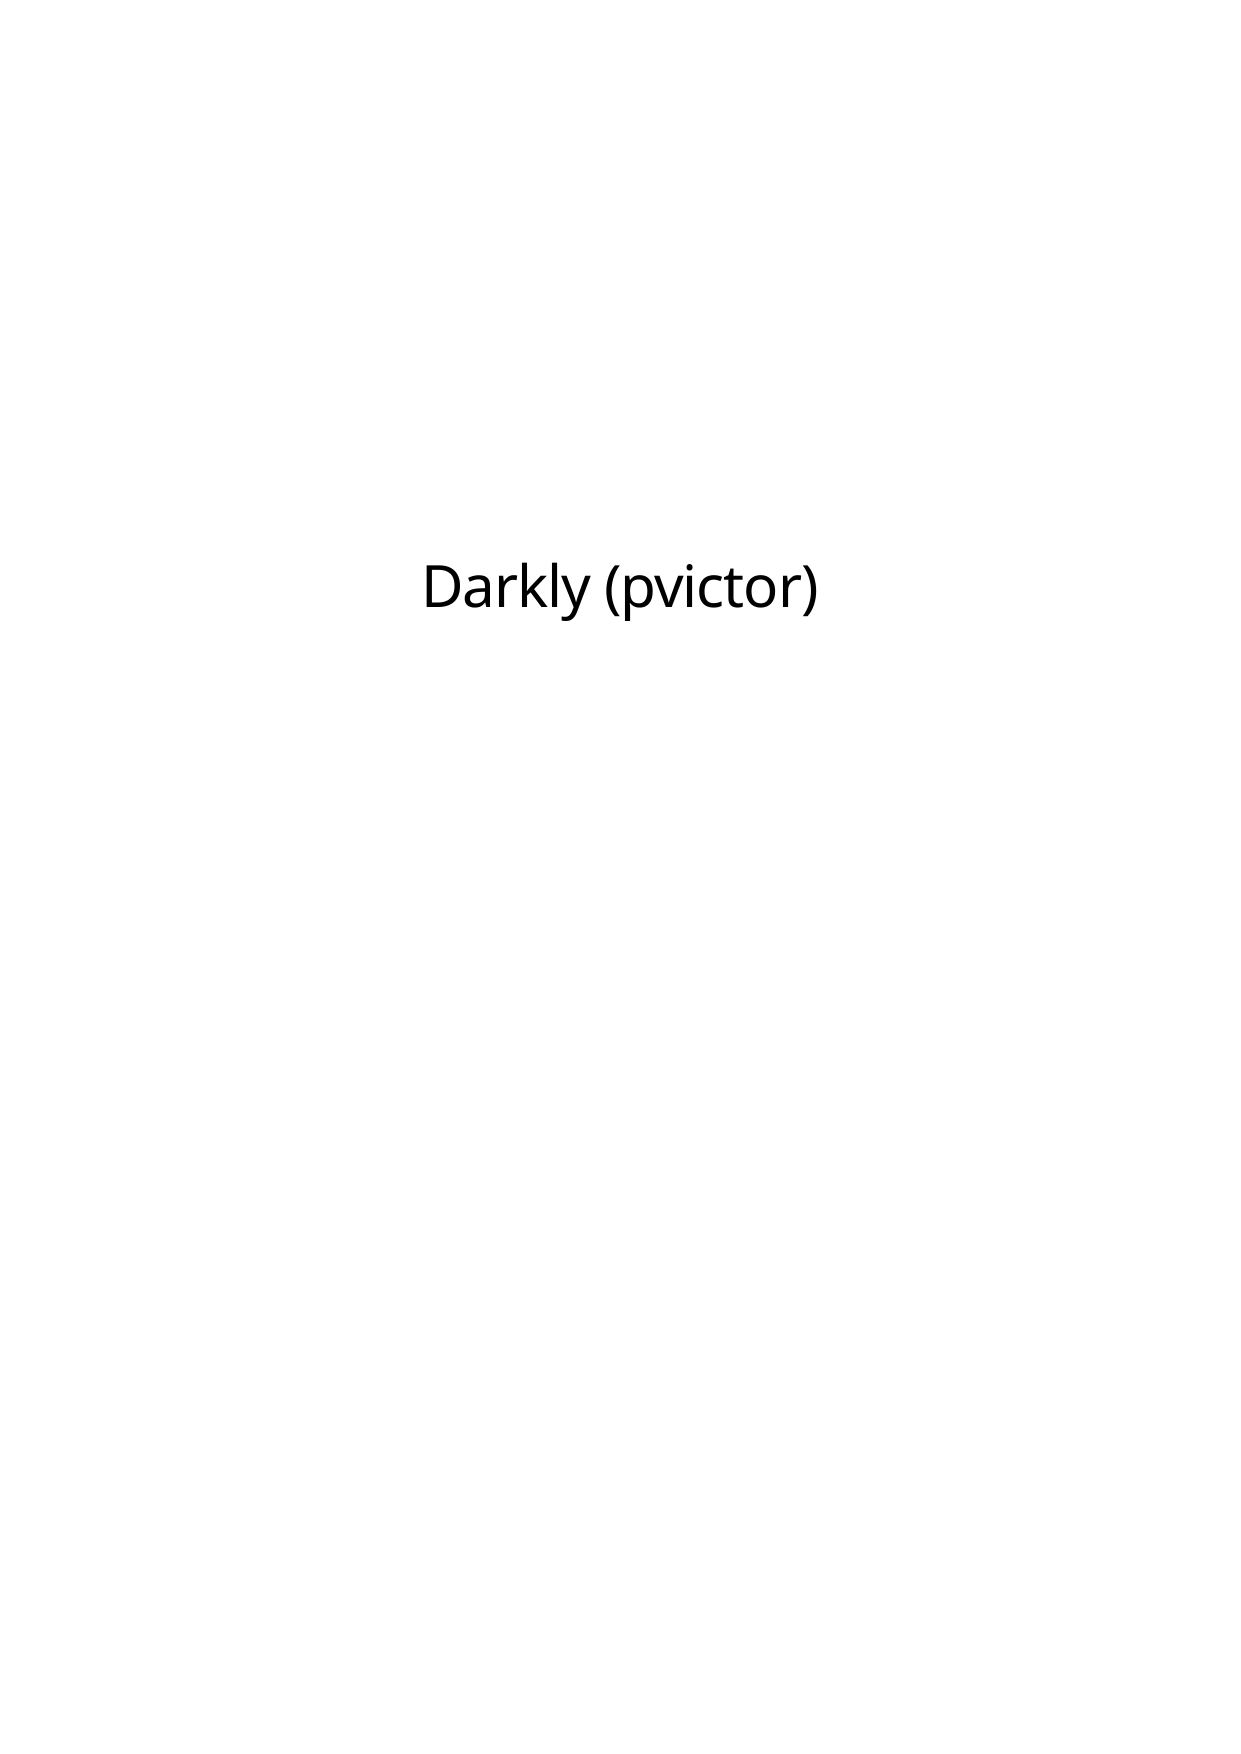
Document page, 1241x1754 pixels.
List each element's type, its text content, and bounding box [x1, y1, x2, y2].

title Darkly (pvictor) [148, 545, 1093, 624]
